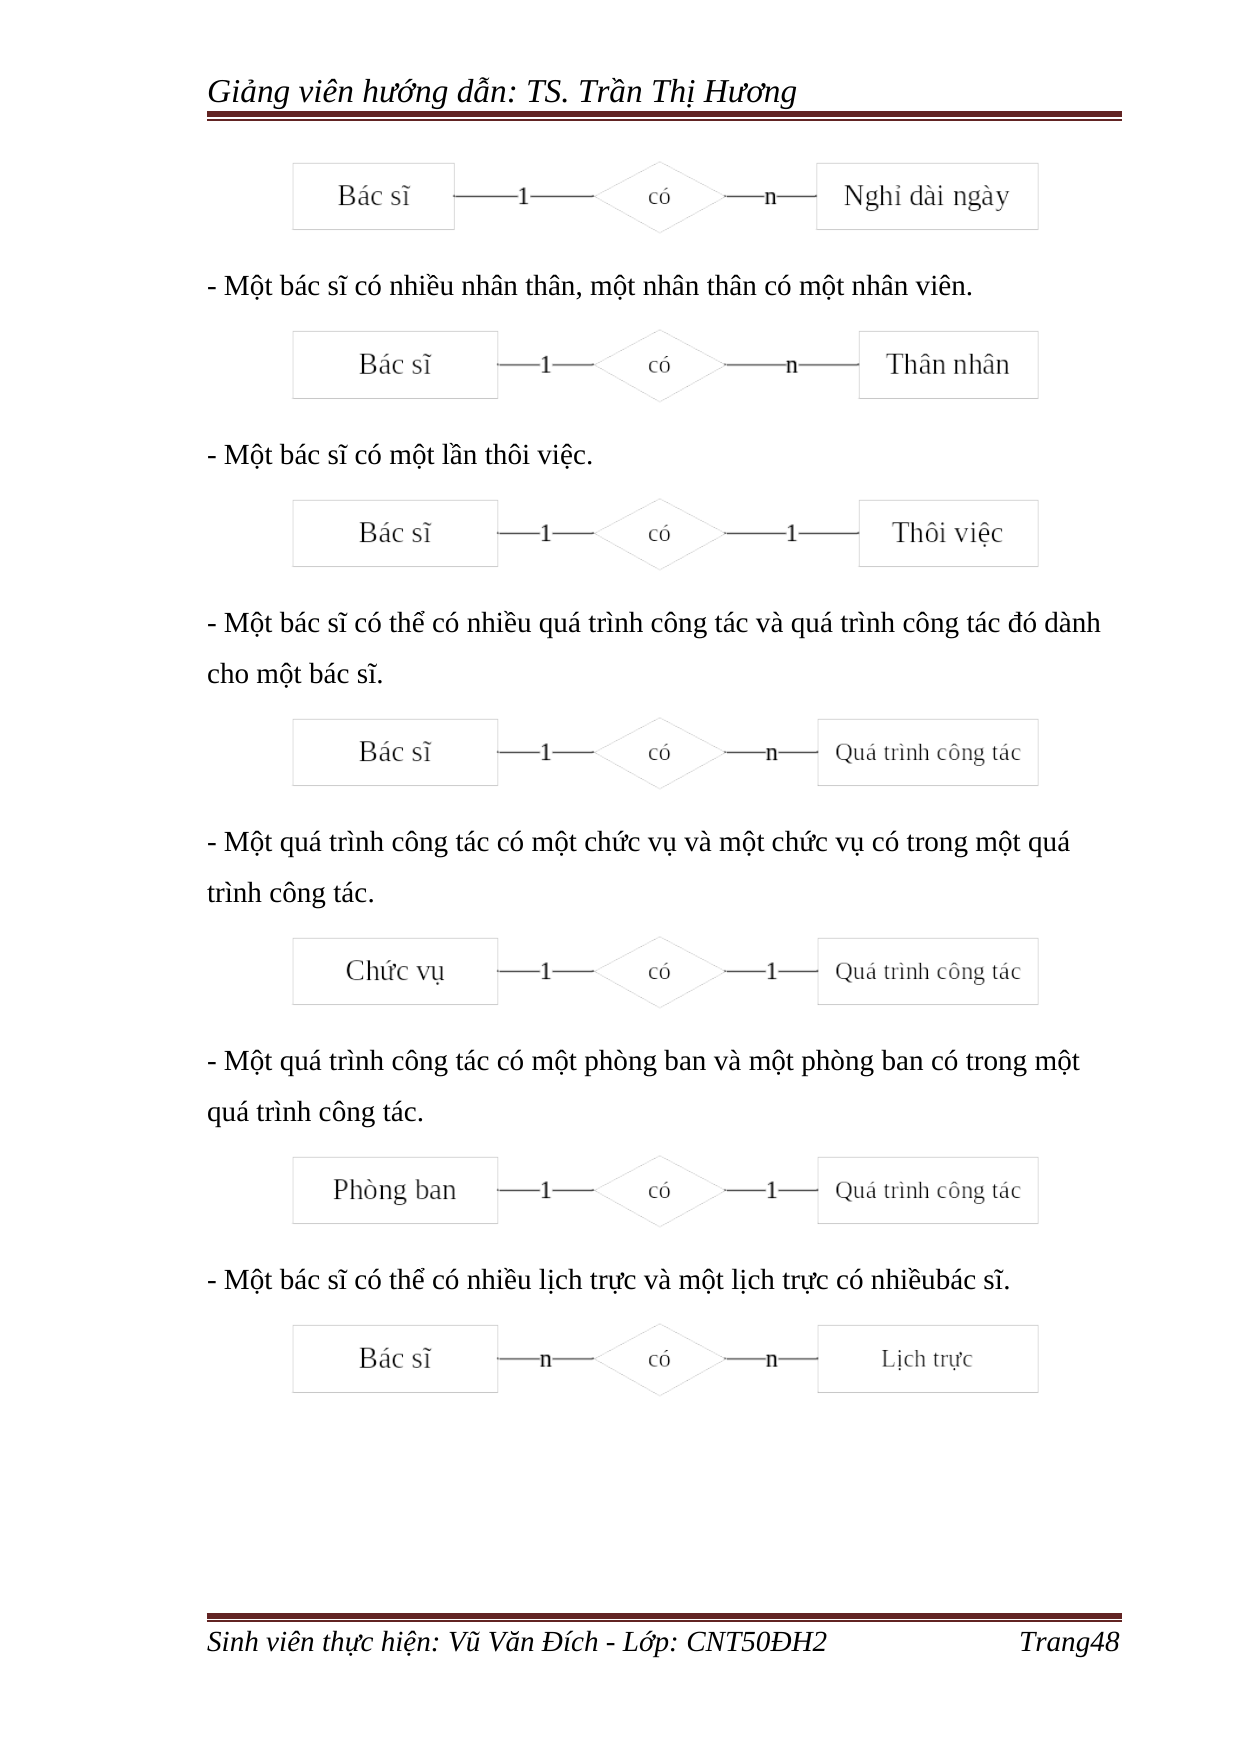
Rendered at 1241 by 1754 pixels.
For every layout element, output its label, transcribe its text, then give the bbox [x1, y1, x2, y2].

text - Một bác sĩ có thể có nhiều lịch trực và một lịch trực có nhiềubác sĩ. [207, 1262, 1122, 1296]
text - Một quá trình công tác có một phòng ban và một phòng ban có trong một quá trình công tác. [207, 1043, 1122, 1127]
text - Một bác sĩ có một lần thôi việc. [207, 437, 1122, 470]
text - Một bác sĩ có nhiều nhân thân, một nhân thân có một nhân viên. [207, 268, 1122, 302]
text - Một bác sĩ có thể có nhiều quá trình công tác và quá trình công tác đó dành cho một bác sĩ. [207, 605, 1122, 689]
text - Một quá trình công tác có một chức vụ và một chức vụ có trong một quá trình công tác. [207, 824, 1122, 908]
